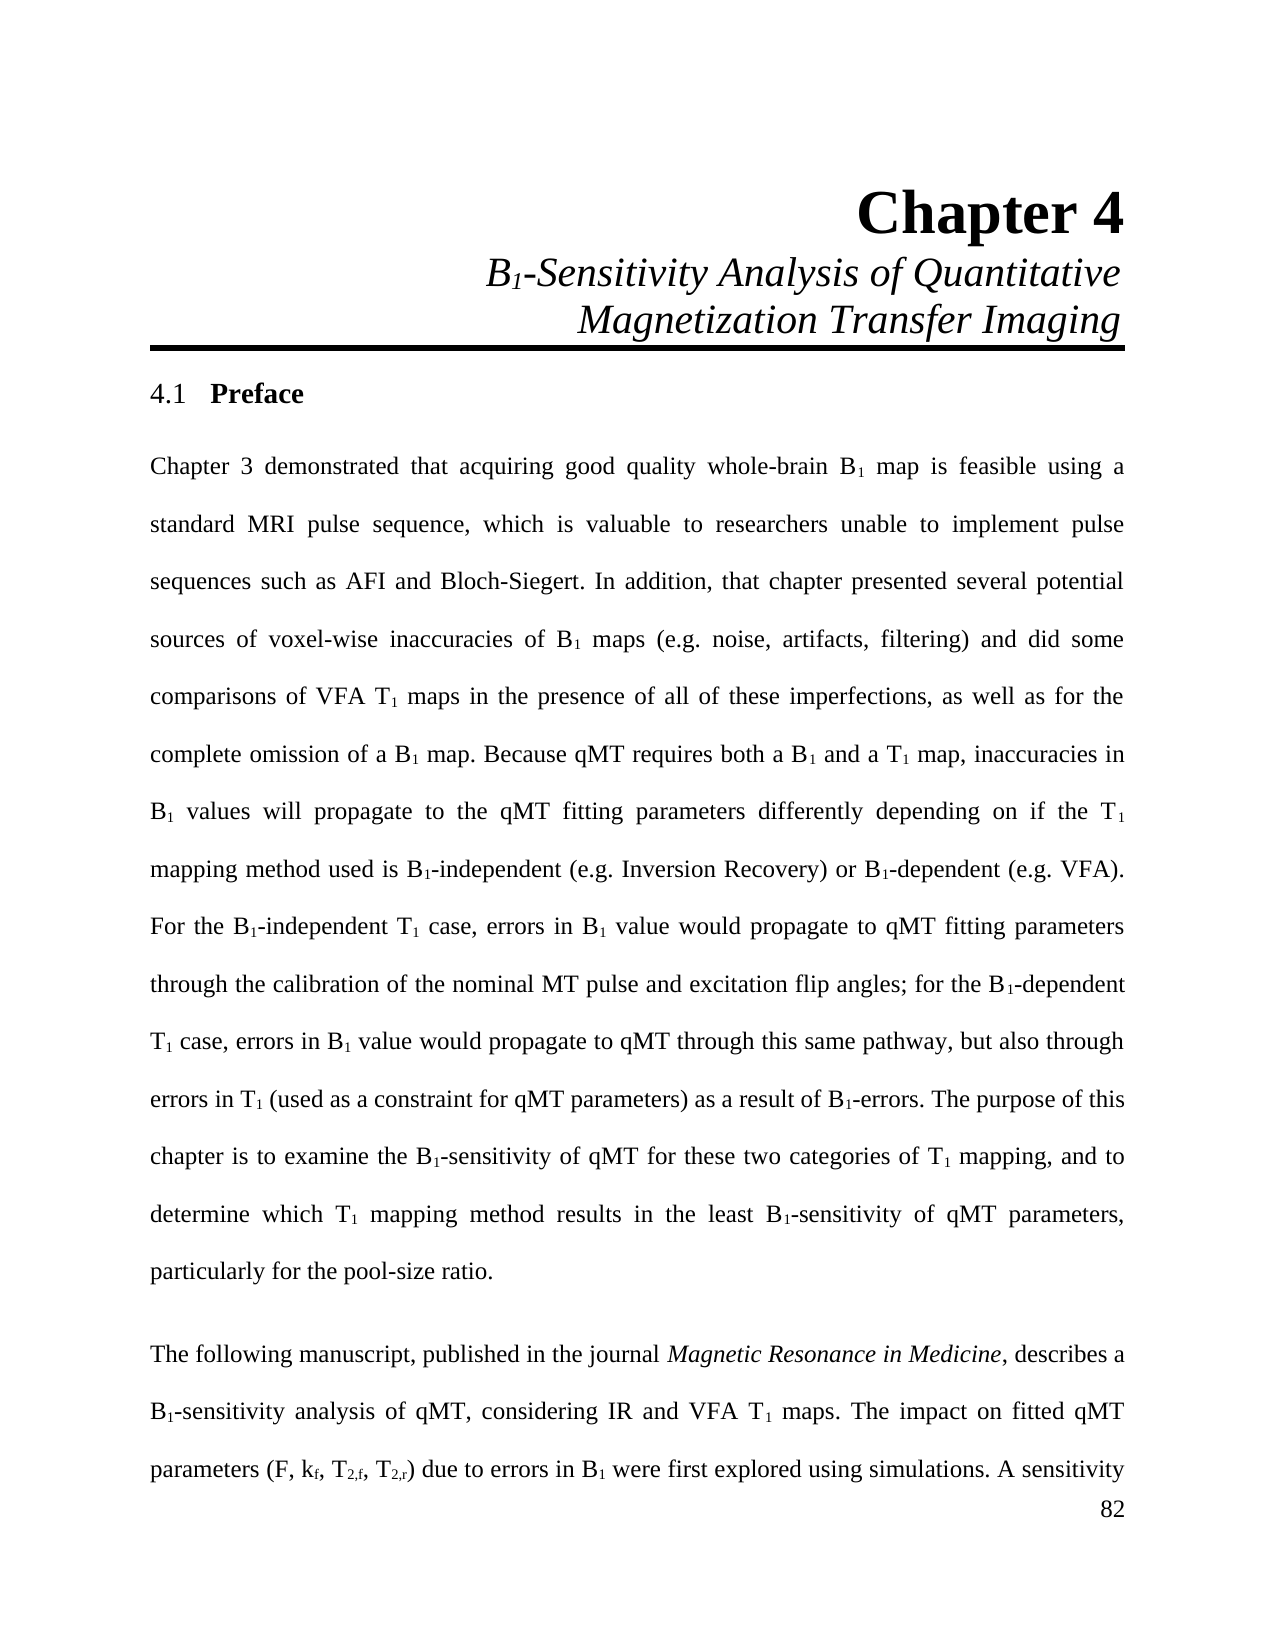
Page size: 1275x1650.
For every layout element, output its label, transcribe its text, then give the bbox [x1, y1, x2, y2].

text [150, 1339, 1125, 1483]
subtitle B1-Sensitivity Analysis of Quantitative Magnetization Transfer Imaging [150, 175, 1125, 345]
subtitle Preface [150, 376, 1125, 410]
text Chapter 3 demonstrated that acquiring good quality whole-brain B1 map is feasible using a standard MRI pulse sequence, which is valuable to researchers unable to implement pulse sequences such as AFI and Bloch-Siegert. In addition, that chapter presented several potential sources of voxel-wise inaccuracies of B1 maps (e.g. noise, artifacts, filtering) and did some comparisons of VFA T1 maps in the presence of all of these imperfections, as well as for the complete omission of a B1 map. Because qMT requires both a B1 and a T1 map, inaccuracies in B1 values will propagate to the qMT fitting parameters differently depending on if the T1 mapping method used is B1-independent (e.g. Inversion Recovery) or B1-dependent (e.g. VFA). For the B1-independent T1 case, errors in B1 value would propagate to qMT fitting parameters through the calibration of the nominal MT pulse and excitation flip angles; for the B1-dependent T1 case, errors in B1 value would propagate to qMT through this same pathway, but also through errors in T1 (used as a constraint for qMT parameters) as a result of B1-errors. The purpose of this chapter is to examine the B1-sensitivity of qMT for these two categories of T1 mapping, and to determine which T1 mapping method results in the least B1-sensitivity of qMT parameters, particularly for the pool-size ratio. [150, 451, 1125, 1285]
